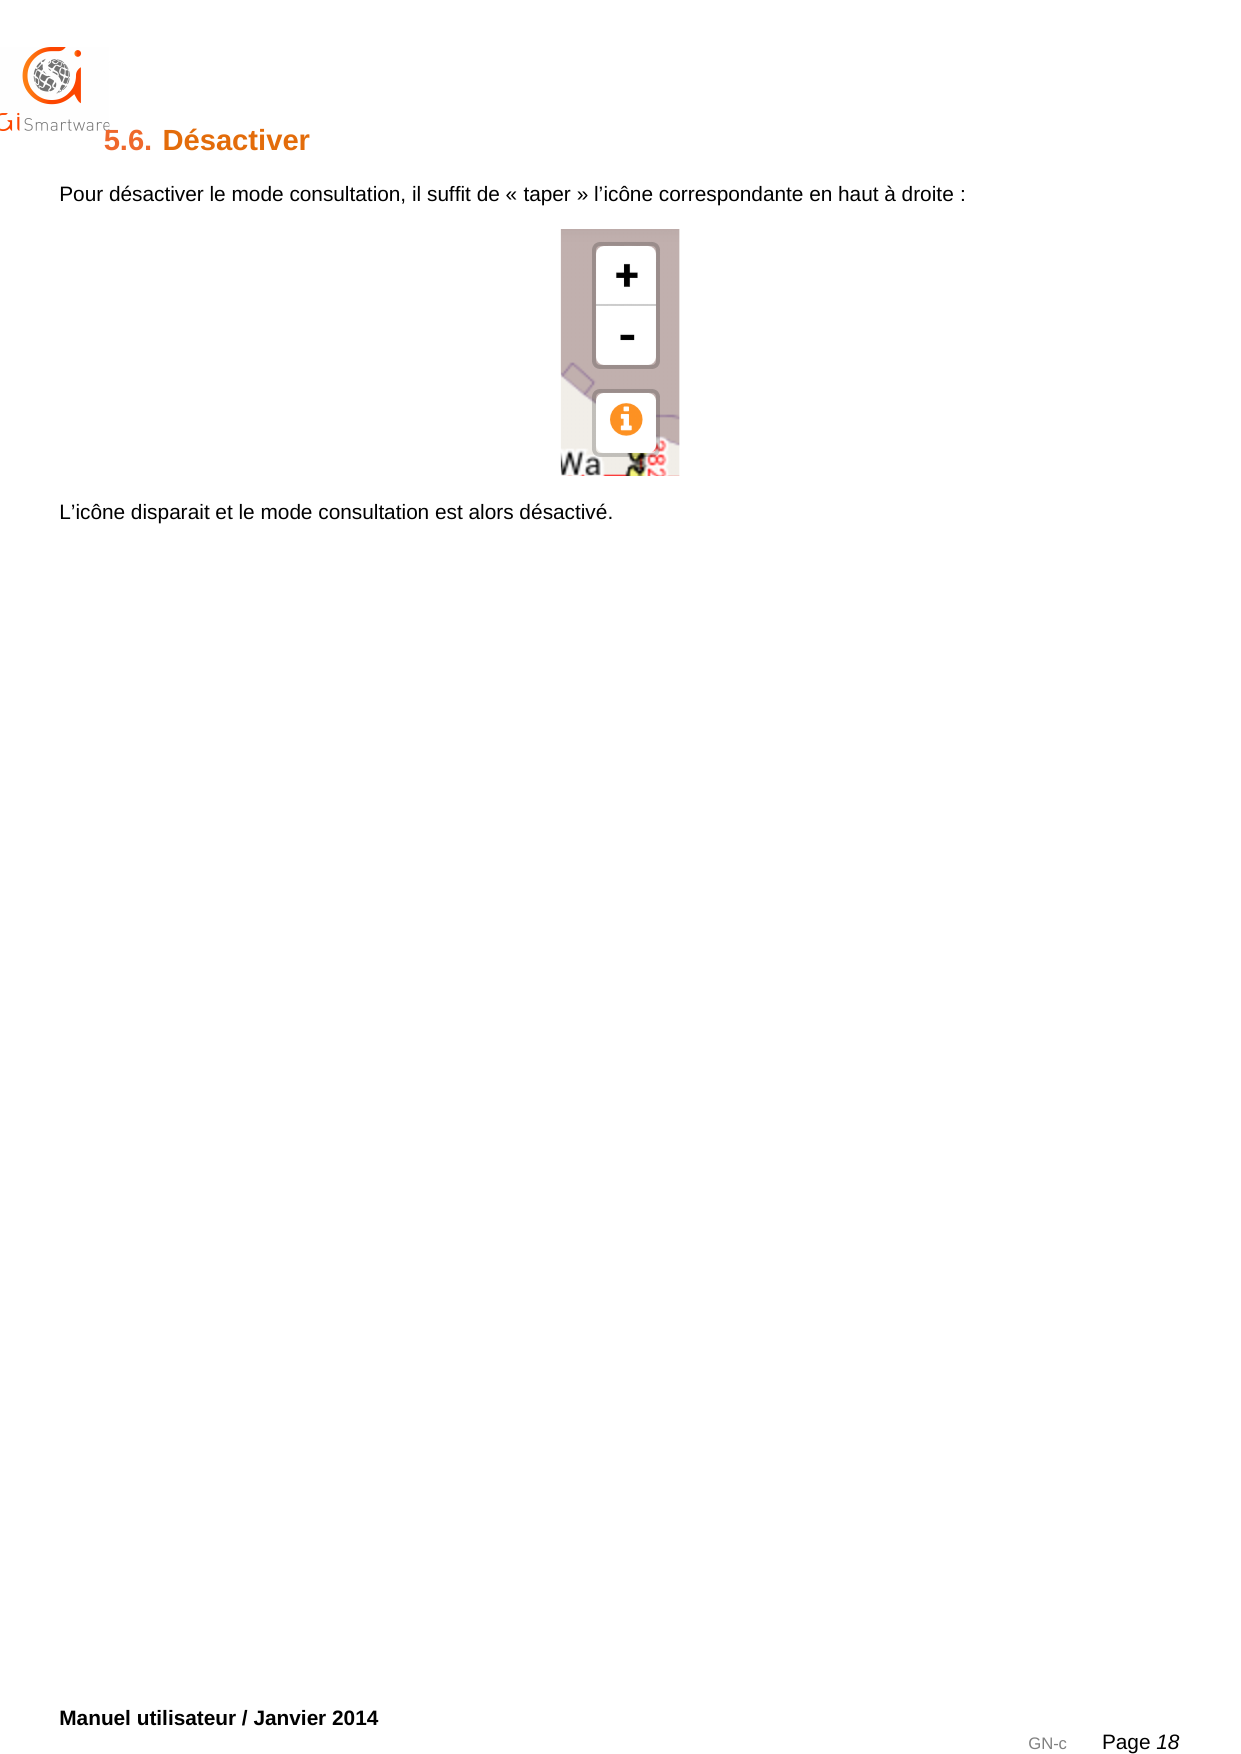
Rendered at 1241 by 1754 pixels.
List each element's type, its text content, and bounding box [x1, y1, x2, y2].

text Pour désactiver le mode consultation, il suffit de « taper » l’icône correspondante en haut à droite : [59, 181, 1181, 205]
subtitle Désactiver [103, 123, 1181, 156]
text L’icône disparait et le mode consultation est alors désactivé. [59, 499, 1181, 523]
picture [0, 47, 110, 131]
picture [560, 229, 680, 476]
